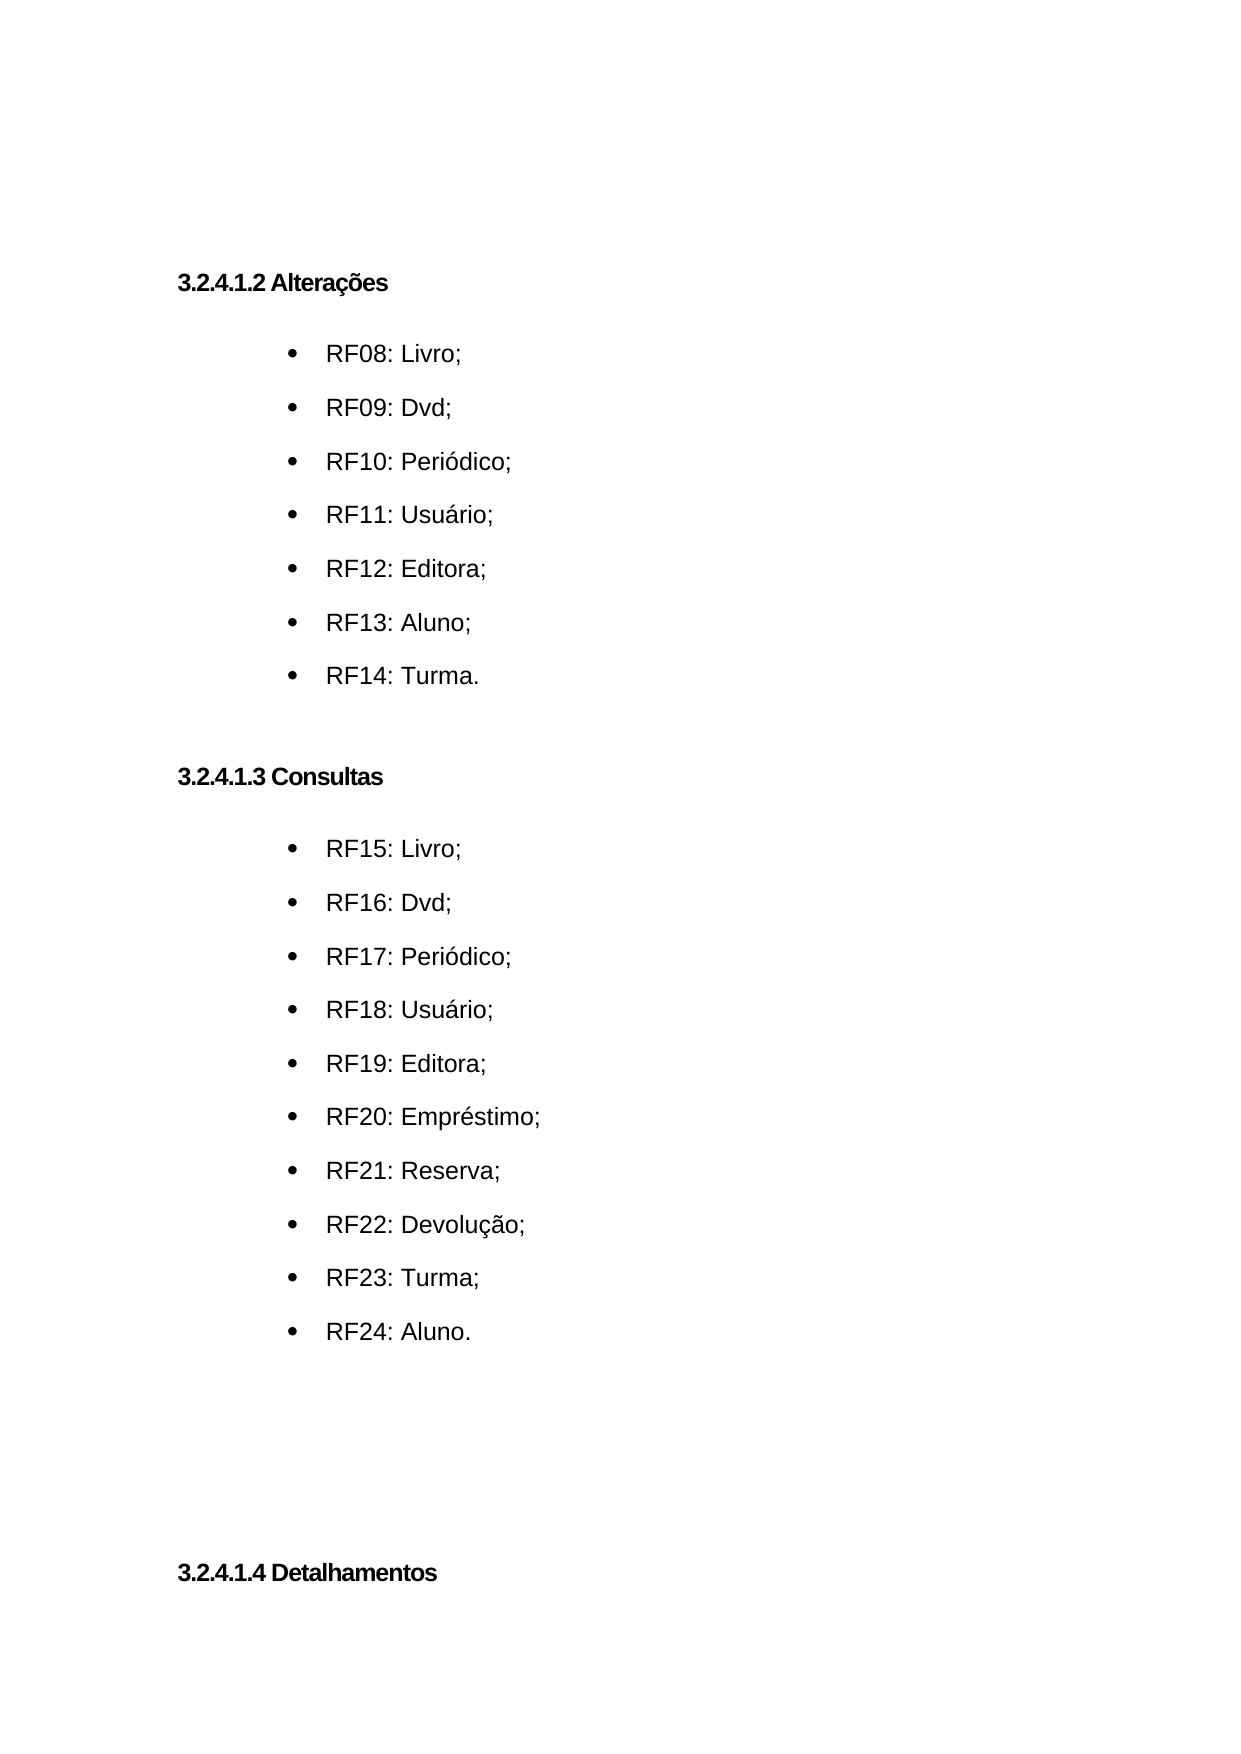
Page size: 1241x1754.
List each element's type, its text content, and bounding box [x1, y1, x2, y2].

list RF15: Livro; [288, 834, 1122, 863]
list RF20: Empréstimo; [288, 1102, 1122, 1131]
title 3.2.4.1.2 Alterações [177, 268, 1122, 296]
list RF11: Usuário; [288, 500, 1122, 529]
list RF24: Aluno. [288, 1317, 1122, 1346]
list RF18: Usuário; [288, 995, 1122, 1024]
list RF14: Turma. [288, 661, 1122, 690]
list RF21: Reserva; [288, 1156, 1122, 1185]
list RF16: Dvd; [288, 888, 1122, 917]
list RF22: Devolução; [288, 1210, 1122, 1238]
list RF23: Turma; [288, 1263, 1122, 1292]
title 3.2.4.1.3 Consultas [177, 762, 1122, 791]
list RF12: Editora; [288, 554, 1122, 583]
list RF17: Periódico; [288, 941, 1122, 970]
list RF10: Periódico; [288, 447, 1122, 476]
title 3.2.4.1.4 Detalhamentos [177, 1558, 1122, 1586]
list RF08: Livro; [288, 339, 1122, 368]
list RF19: Editora; [288, 1049, 1122, 1078]
list RF09: Dvd; [288, 393, 1122, 422]
list RF13: Aluno; [288, 608, 1122, 637]
